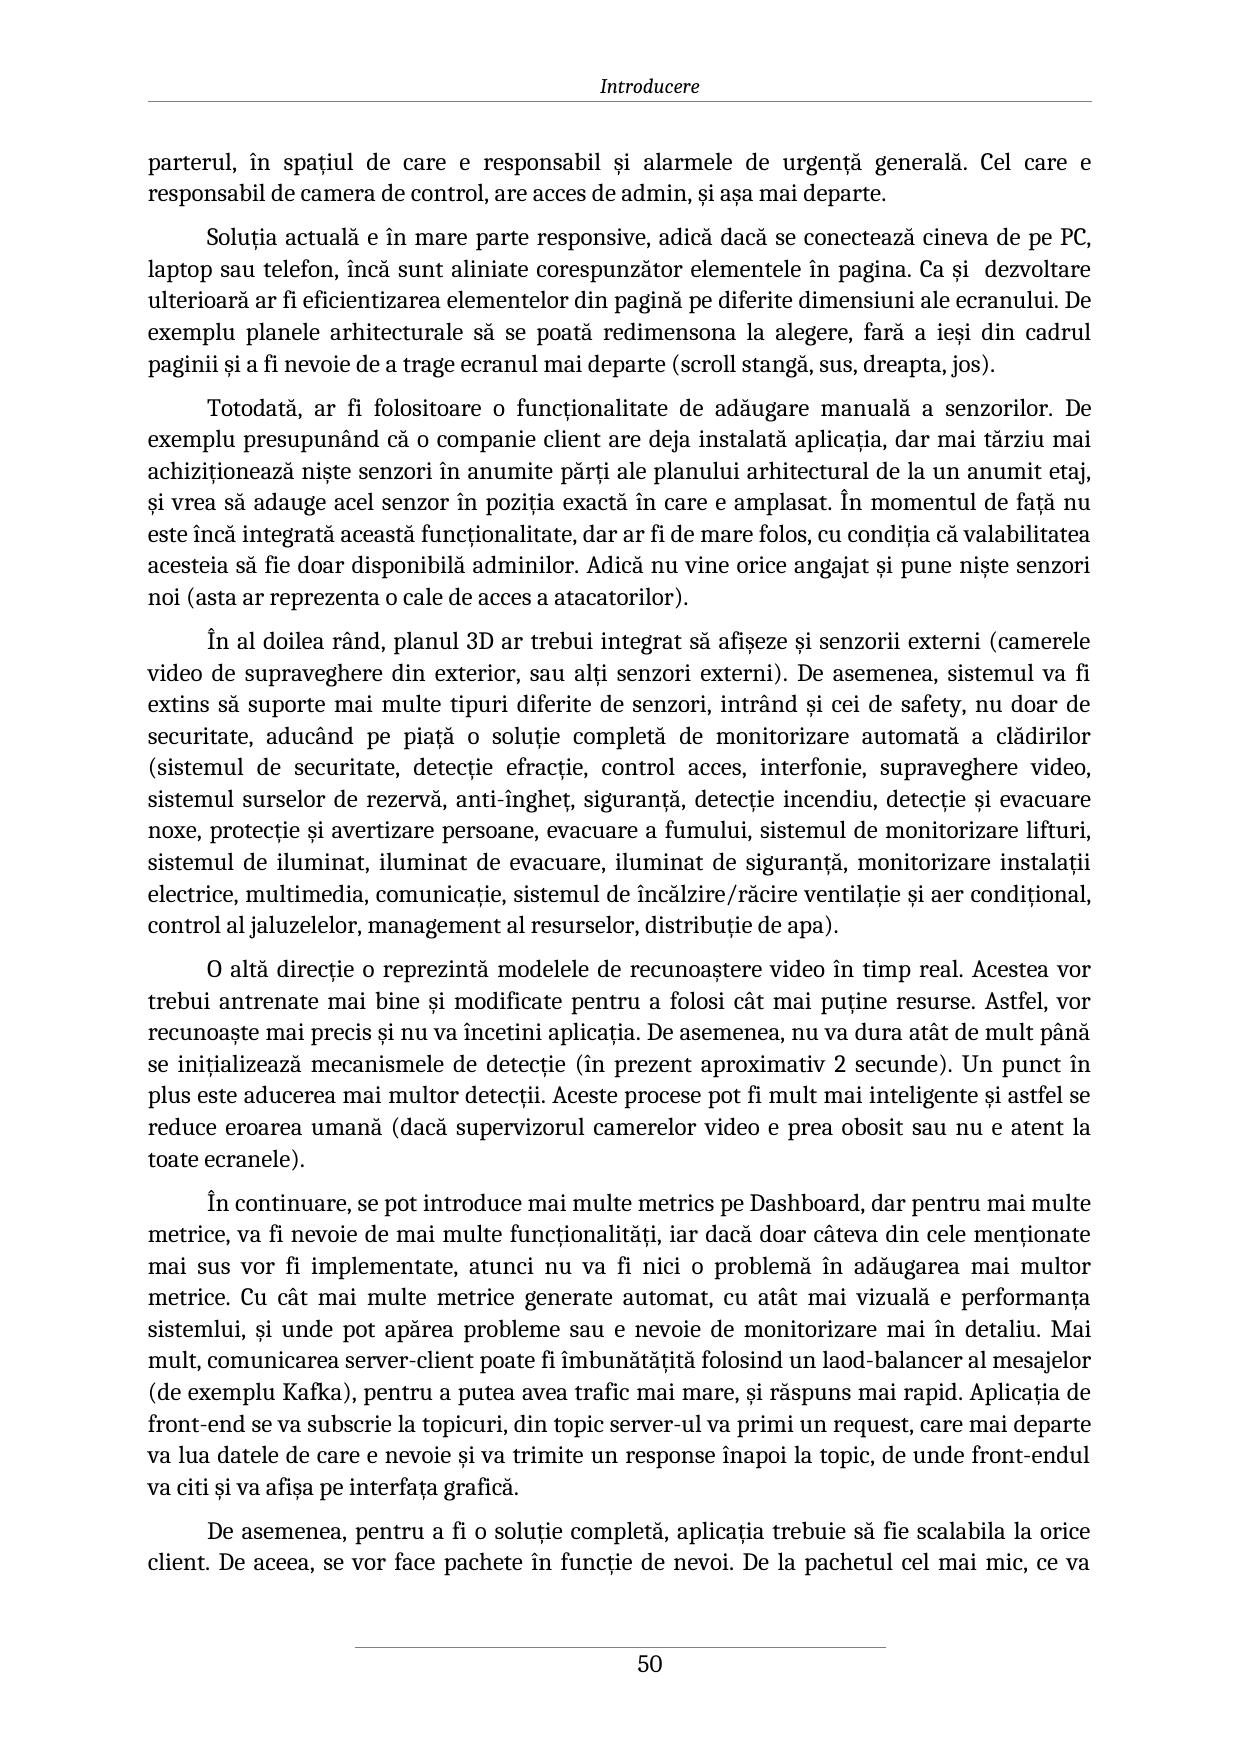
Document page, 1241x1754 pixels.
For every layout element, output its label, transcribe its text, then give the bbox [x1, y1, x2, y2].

text În al doilea rând, planul 3D ar trebui integrat să afișeze și senzorii externi (camerele video de supraveghere din exterior, sau alți senzori externi). De asemenea, sistemul va fi extins să suporte mai multe tipuri diferite de senzori, intrând și cei de safety, nu doar de securitate, aducând pe piață o soluție completă de monitorizare automată a clădirilor (sistemul de securitate, detecție efracție, control acces, interfonie, supraveghere video, sistemul surselor de rezervă, anti-îngheț, siguranță, detecție incendiu, detecție și evacuare noxe, protecție și avertizare persoane, evacuare a fumului, sistemul de monitorizare lifturi, sistemul de iluminat, iluminat de evacuare, iluminat de siguranță, monitorizare instalații electrice, multimedia, comunicație, sistemul de încălzire/răcire ventilație și aer condițional, control al jaluzelelor, management al resurselor, distribuție de apa). [148, 627, 1092, 940]
text Totodată, ar fi folositoare o funcționalitate de adăugare manuală a senzorilor. De exemplu presupunând că o companie client are deja instalată aplicația, dar mai tărziu mai achiziționează niște senzori în anumite părți ale planului arhitectural de la un anumit etaj, și vrea să adauge acel senzor în poziția exactă în care e amplasat. În momentul de față nu este încă integrată această funcționalitate, dar ar fi de mare folos, cu condiția că valabilitatea acesteia să fie doar disponibilă adminilor. Adică nu vine orice angajat și pune niște senzori noi (asta ar reprezenta o cale de acces a atacatorilor). [148, 394, 1092, 612]
text O altă direcție o reprezintă modelele de recunoaștere video în timp real. Acestea vor trebui antrenate mai bine și modificate pentru a folosi cât mai puține resurse. Astfel, vor recunoaște mai precis și nu va încetini aplicația. De asemenea, nu va dura atât de mult până se inițializează mecanismele de detecție (în prezent aproximativ 2 secunde). Un punct în plus este aducerea mai multor detecții. Aceste procese pot fi mult mai inteligente și astfel se reduce eroarea umană (dacă supervizorul camerelor video e prea obosit sau nu e atent la toate ecranele). [148, 955, 1092, 1173]
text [148, 148, 1092, 208]
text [148, 1517, 1092, 1577]
text Soluția actuală e în mare parte responsive, adică dacă se conectează cineva de pe PC, laptop sau telefon, încă sunt aliniate corespunzător elementele în pagina. Ca și dezvoltare ulterioară ar fi eficientizarea elementelor din pagină pe diferite dimensiuni ale ecranului. De exemplu planele arhitecturale să se poată redimensona la alegere, fară a ieși din cadrul paginii și a fi nevoie de a trage ecranul mai departe (scroll stangă, sus, dreapta, jos). [148, 223, 1092, 378]
text În continuare, se pot introduce mai multe metrics pe Dashboard, dar pentru mai multe metrice, va fi nevoie de mai multe funcționalități, iar dacă doar câteva din cele menționate mai sus vor fi implementate, atunci nu va fi nici o problemă în adăugarea mai multor metrice. Cu cât mai multe metrice generate automat, cu atât mai vizuală e performanța sistemlui, și unde pot apărea probleme sau e nevoie de monitorizare mai în detaliu. Mai mult, comunicarea server-client poate fi îmbunătățită folosind un laod-balancer al mesajelor (de exemplu Kafka), pentru a putea avea trafic mai mare, și răspuns mai rapid. Aplicația de front-end se va subscrie la topicuri, din topic server-ul va primi un request, care mai departe va lua datele de care e nevoie și va trimite un response înapoi la topic, de unde front-endul va citi și va afișa pe interfața grafică. [148, 1189, 1092, 1501]
